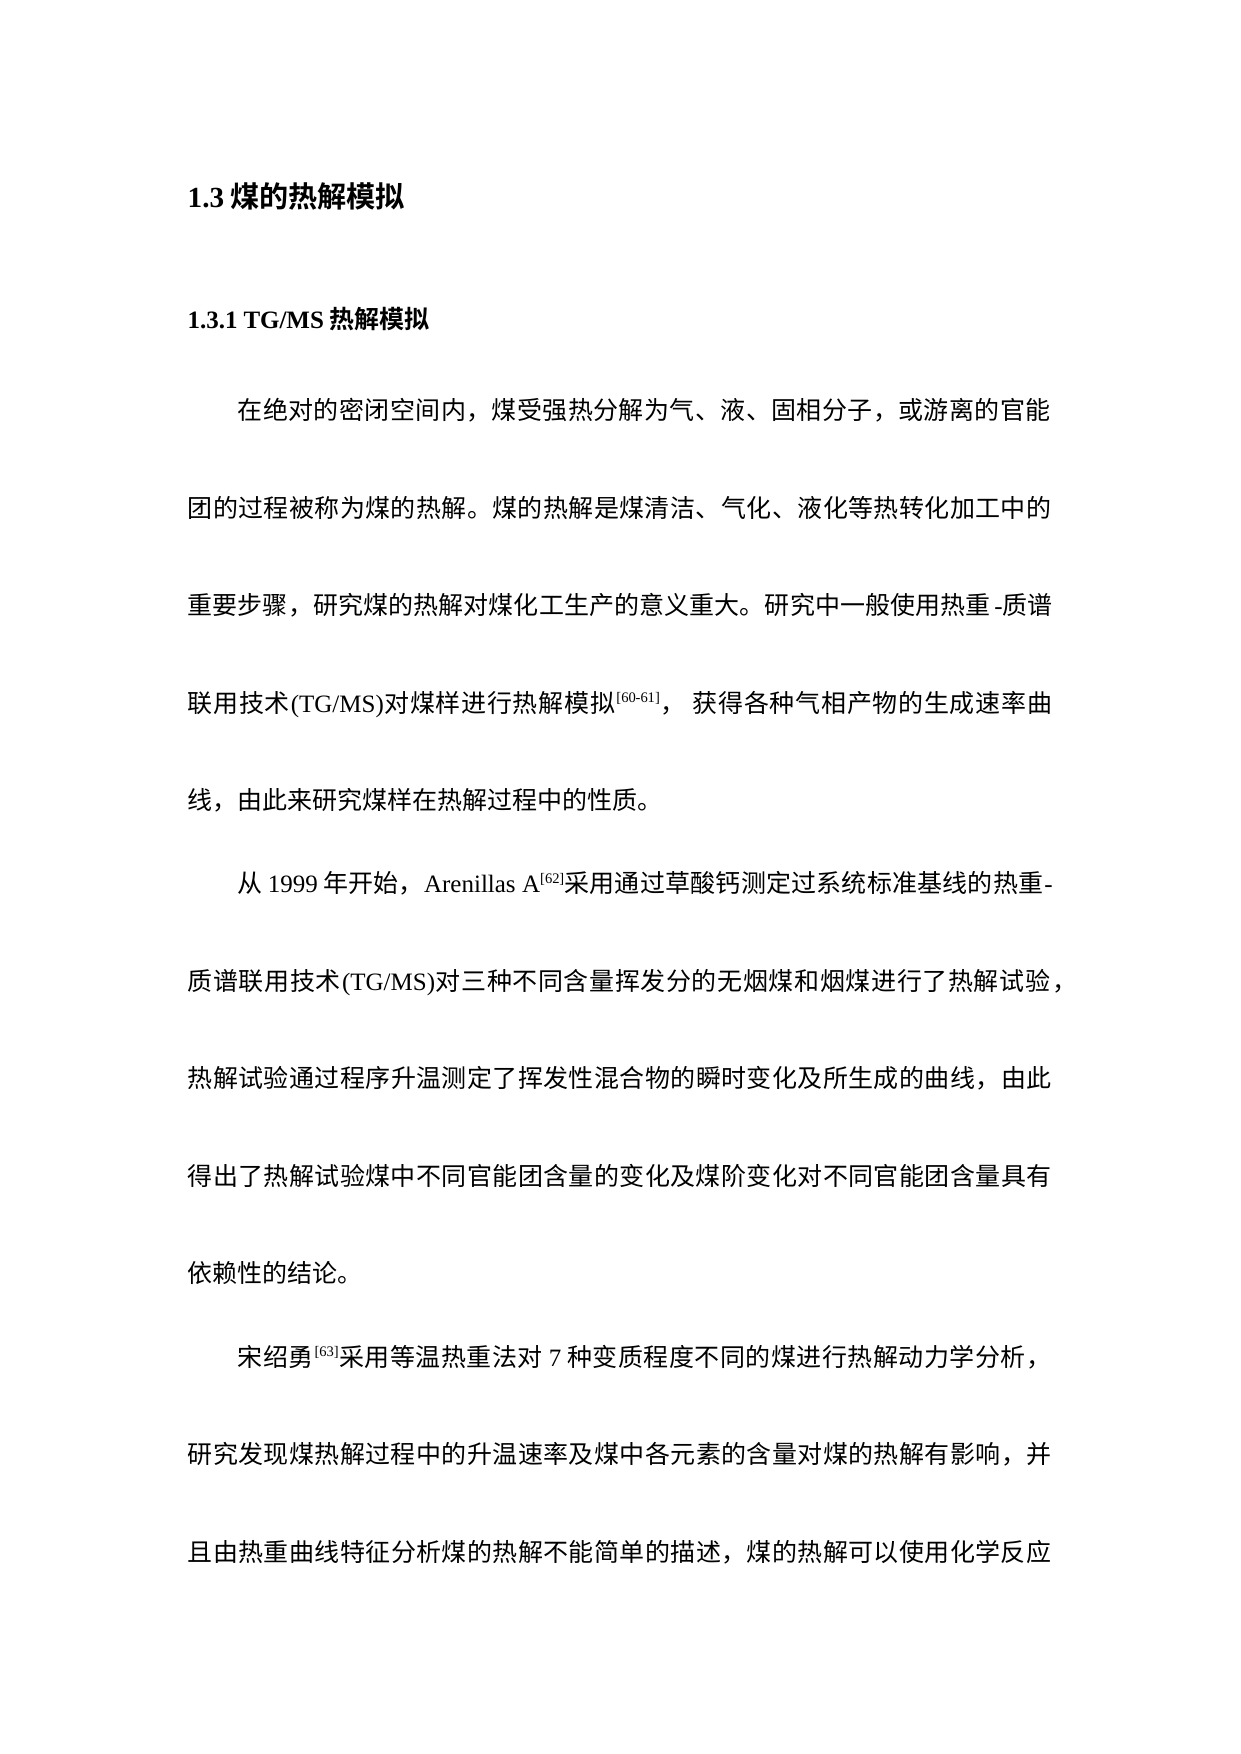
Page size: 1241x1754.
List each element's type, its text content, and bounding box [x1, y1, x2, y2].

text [187, 1323, 1053, 1583]
text 在绝对的密闭空间内，煤受强热分解为气、液、固相分子，或游离的官能团的过程被称为煤的热解。煤的热解是煤清洁、气化、液化等热转化加工中的重要步骤，研究煤的热解对煤化工生产的意义重大。研究中一般使用热重-质谱联用技术(TG/MS)对煤样进行热解模拟[60-61]， 获得各种气相产物的生成速率曲线，由此来研究煤样在热解过程中的性质。 [187, 376, 1053, 831]
subtitle 1.3煤的热解模拟 [187, 162, 1053, 227]
text 从1999年开始，Arenillas A[62]采用通过草酸钙测定过系统标准基线的热重-质谱联用技术(TG/MS)对三种不同含量挥发分的无烟煤和烟煤进行了热解试验，热解试验通过程序升温测定了挥发性混合物的瞬时变化及所生成的曲线，由此得出了热解试验煤中不同官能团含量的变化及煤阶变化对不同官能团含量具有依赖性的结论。 [187, 849, 1053, 1304]
text 1.3.1 TG/MS热解模拟 [187, 285, 1053, 350]
